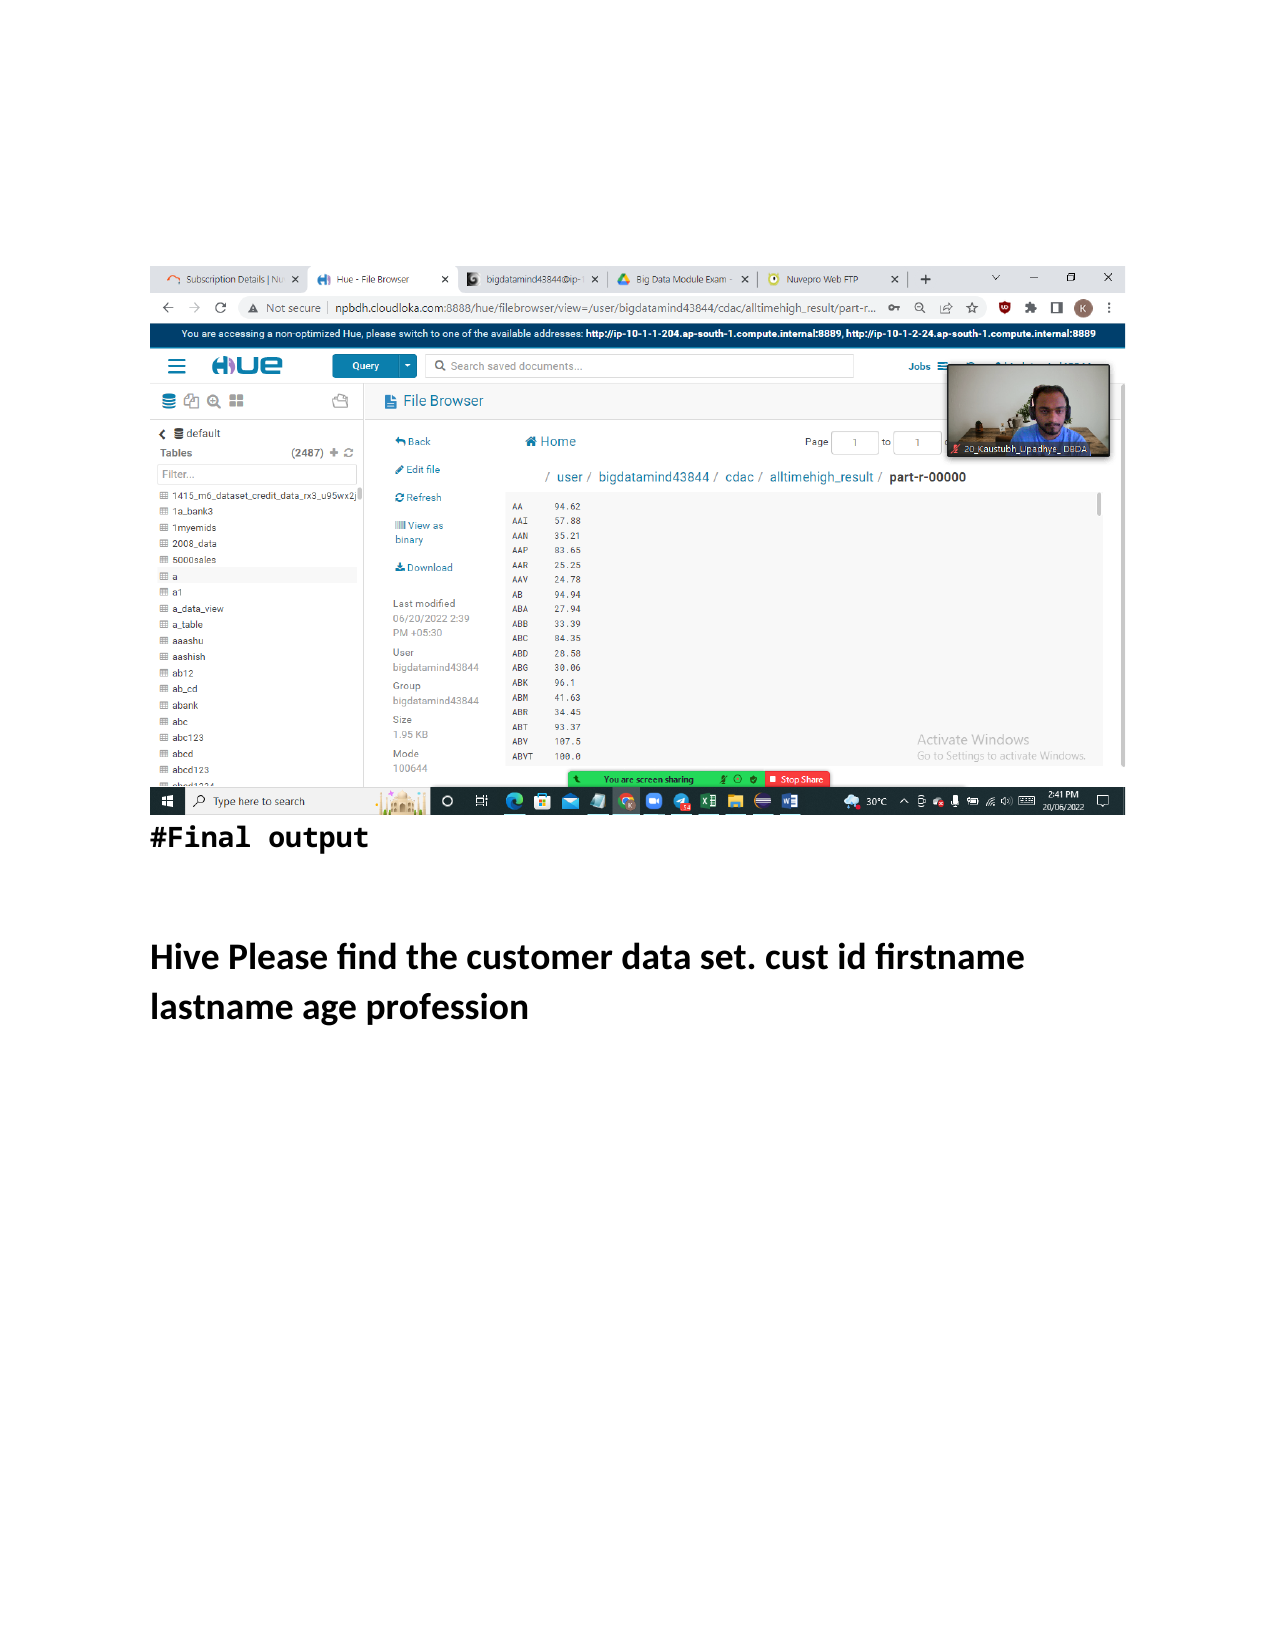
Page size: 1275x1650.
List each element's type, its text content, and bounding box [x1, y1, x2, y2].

text Hive Please find the customer data set. cust id firstname lastname age profession [150, 933, 1125, 1028]
text #Final output [150, 815, 1125, 856]
picture [150, 349, 1125, 815]
picture [150, 266, 1125, 346]
